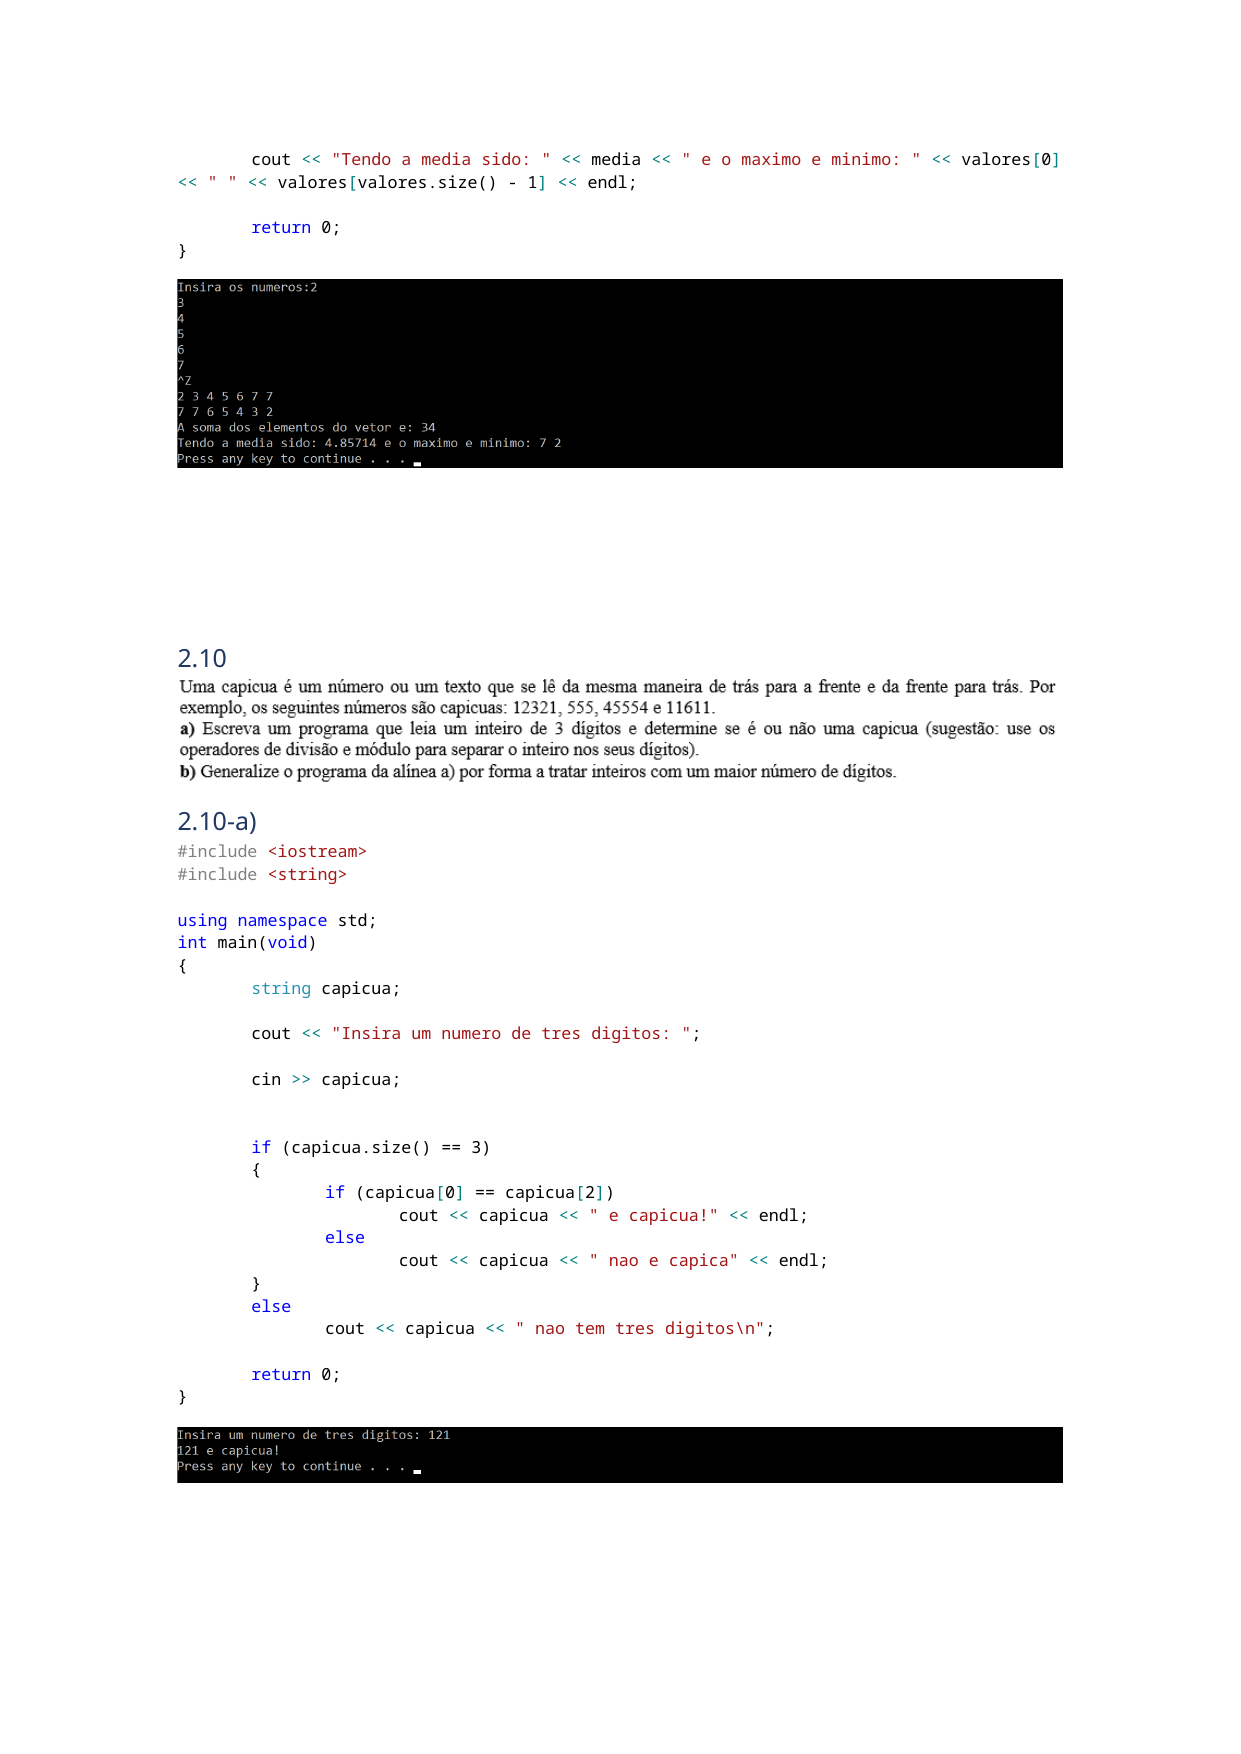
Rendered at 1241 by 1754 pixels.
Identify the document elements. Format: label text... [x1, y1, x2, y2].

text cout << capicua << " nao e capica" << endl; [177, 1249, 1063, 1271]
picture [177, 677, 1063, 785]
text #include <iostream> [177, 840, 1063, 863]
text using namespace std; [177, 908, 1063, 931]
text string capicua; [177, 976, 1063, 999]
text int main(void) [177, 931, 1063, 953]
text cout << "Tendo a media sido: " << media << " e o maximo e minimo: " << valores[0] << " " << valores[valores.size() - 1] << endl; [177, 148, 1063, 193]
text } [177, 1271, 1063, 1294]
text return 0; [177, 216, 1063, 238]
subtitle 2.10-a) [177, 803, 1063, 837]
text cin >> capicua; [177, 1067, 1063, 1090]
picture [177, 1426, 1063, 1483]
text if (capicua.size() == 3) [177, 1135, 1063, 1158]
text { [177, 953, 1063, 976]
text #include <string> [177, 863, 1063, 885]
picture [177, 279, 1063, 468]
text else [177, 1226, 1063, 1249]
text cout << capicua << " nao tem tres digitos\n"; [177, 1317, 1063, 1339]
text { [177, 1158, 1063, 1181]
text if (capicua[0] == capicua[2]) [177, 1181, 1063, 1203]
text return 0; [177, 1362, 1063, 1385]
text cout << "Insira um numero de tres digitos: "; [177, 1022, 1063, 1044]
text } [177, 1385, 1063, 1408]
text } [177, 238, 1063, 261]
text cout << capicua << " e capicua!" << endl; [177, 1203, 1063, 1226]
text else [177, 1294, 1063, 1317]
subtitle 2.10 [177, 641, 1063, 675]
